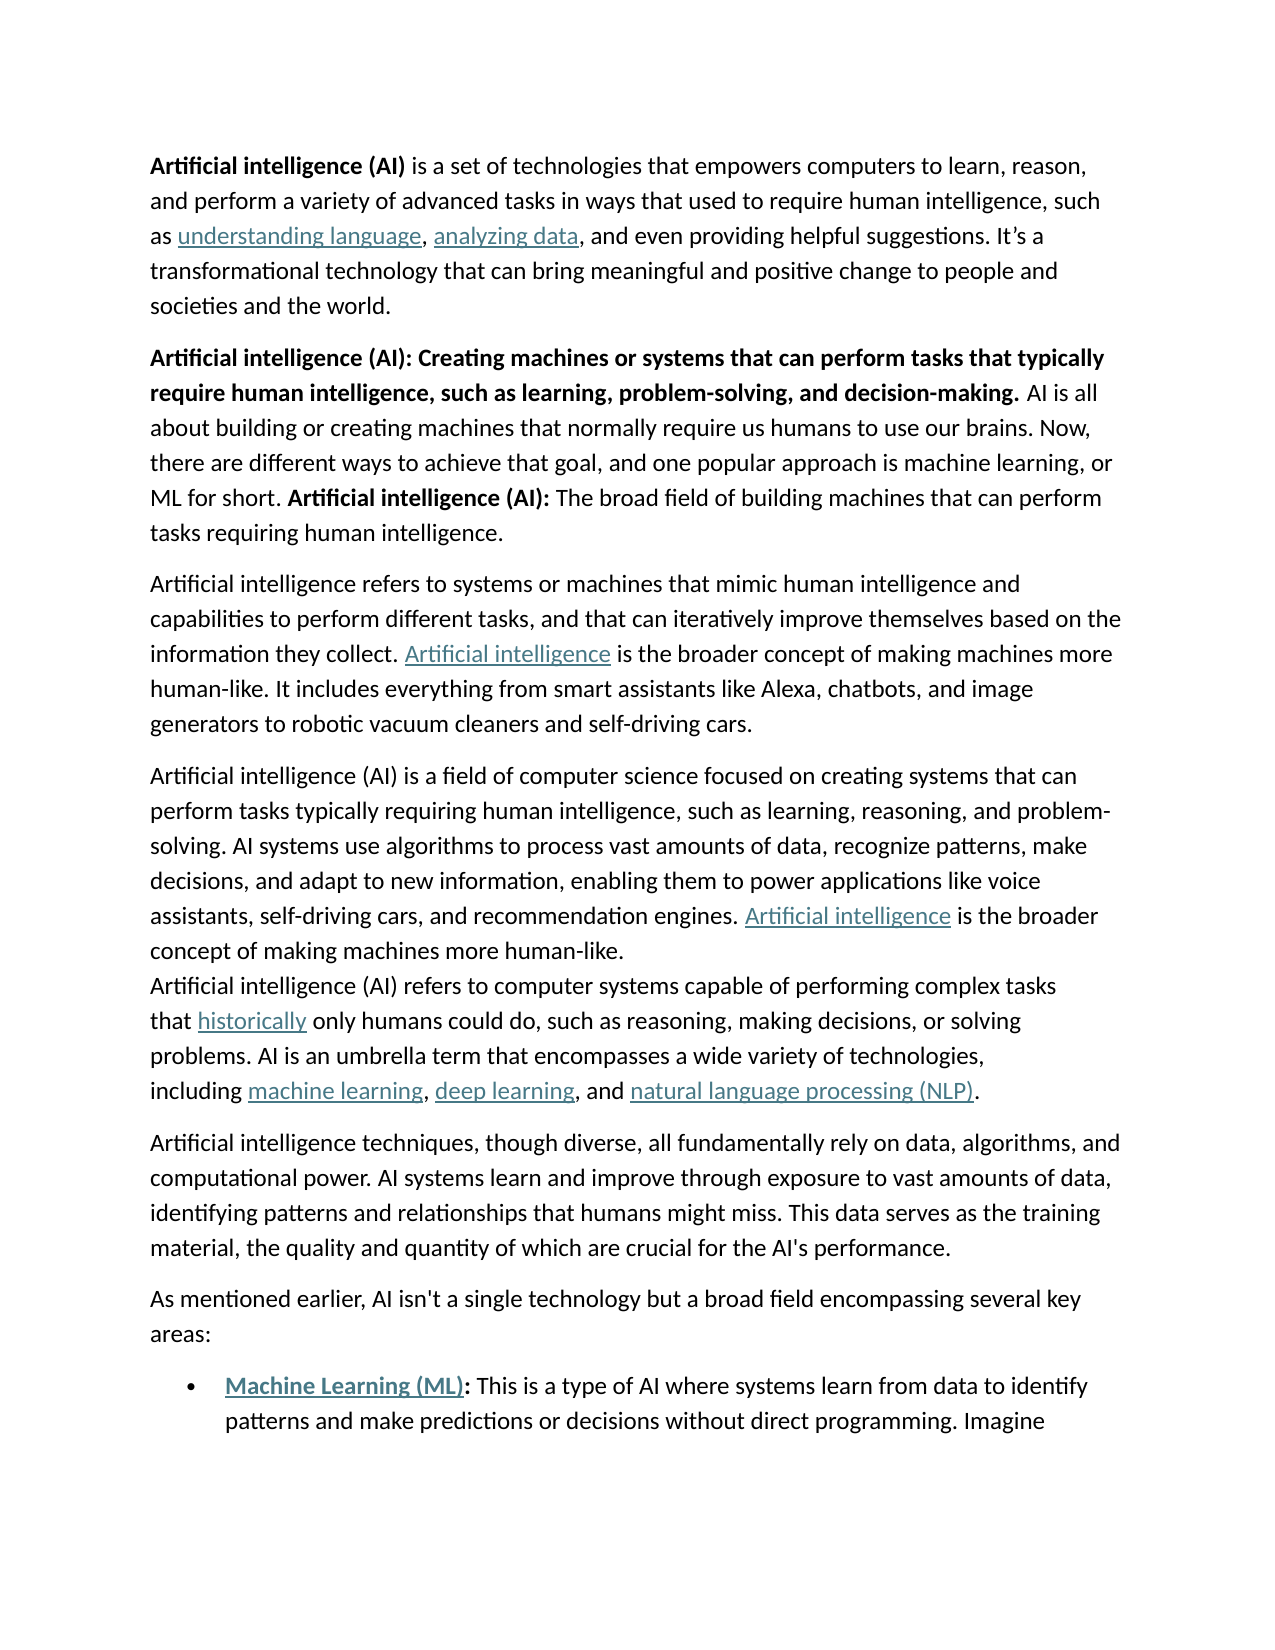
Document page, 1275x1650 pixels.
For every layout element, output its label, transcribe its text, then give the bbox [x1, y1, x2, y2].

text Artificial intelligence techniques, though diverse, all fundamentally rely on data, algorithms, and computational power. AI systems learn and improve through exposure to vast amounts of data, identifying patterns and relationships that humans might miss. This data serves as the training material, the quality and quantity of which are crucial for the AI's performance. [150, 1127, 1125, 1262]
text Artificial intelligence (AI): Creating machines or systems that can perform tasks that typically require human intelligence, such as learning, problem-solving, and decision-making. AI is all about building or creating machines that normally require us humans to use our brains. Now, there are different ways to achieve that goal, and one popular approach is machine learning, or ML for short. Artificial intelligence (AI): The broad field of building machines that can perform tasks requiring human intelligence. [150, 342, 1125, 547]
text As mentioned earlier, AI isn't a single technology but a broad field encompassing several key areas: [150, 1283, 1125, 1349]
text Artificial intelligence (AI) is a field of computer science focused on creating systems that can perform tasks typically requiring human intelligence, such as learning, reasoning, and problem-solving. AI systems use algorithms to process vast amounts of data, recognize patterns, make decisions, and adapt to new information, enabling them to power applications like voice assistants, self-driving cars, and recommendation engines. Artificial intelligence is the broader concept of making machines more human-like. Artificial intelligence (AI) refers to computer systems capable of performing complex tasks that historically only humans could do, such as reasoning, making decisions, or solving problems. AI is an umbrella term that encompasses a wide variety of technologies, including machine learning, deep learning, and natural language processing (NLP). [150, 760, 1125, 1106]
text Artificial intelligence refers to systems or machines that mimic human intelligence and capabilities to perform different tasks, and that can iteratively improve themselves based on the information they collect. Artificial intelligence is the broader concept of making machines more human-like. It includes everything from smart assistants like Alexa, chatbots, and image generators to robotic vacuum cleaners and self-driving cars. [150, 568, 1125, 739]
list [187, 1370, 1125, 1436]
text Artificial intelligence (AI) is a set of technologies that empowers computers to learn, reason, and perform a variety of advanced tasks in ways that used to require human intelligence, such as understanding language, analyzing data, and even providing helpful suggestions. It’s a transformational technology that can bring meaningful and positive change to people and societies and the world. [150, 150, 1125, 321]
